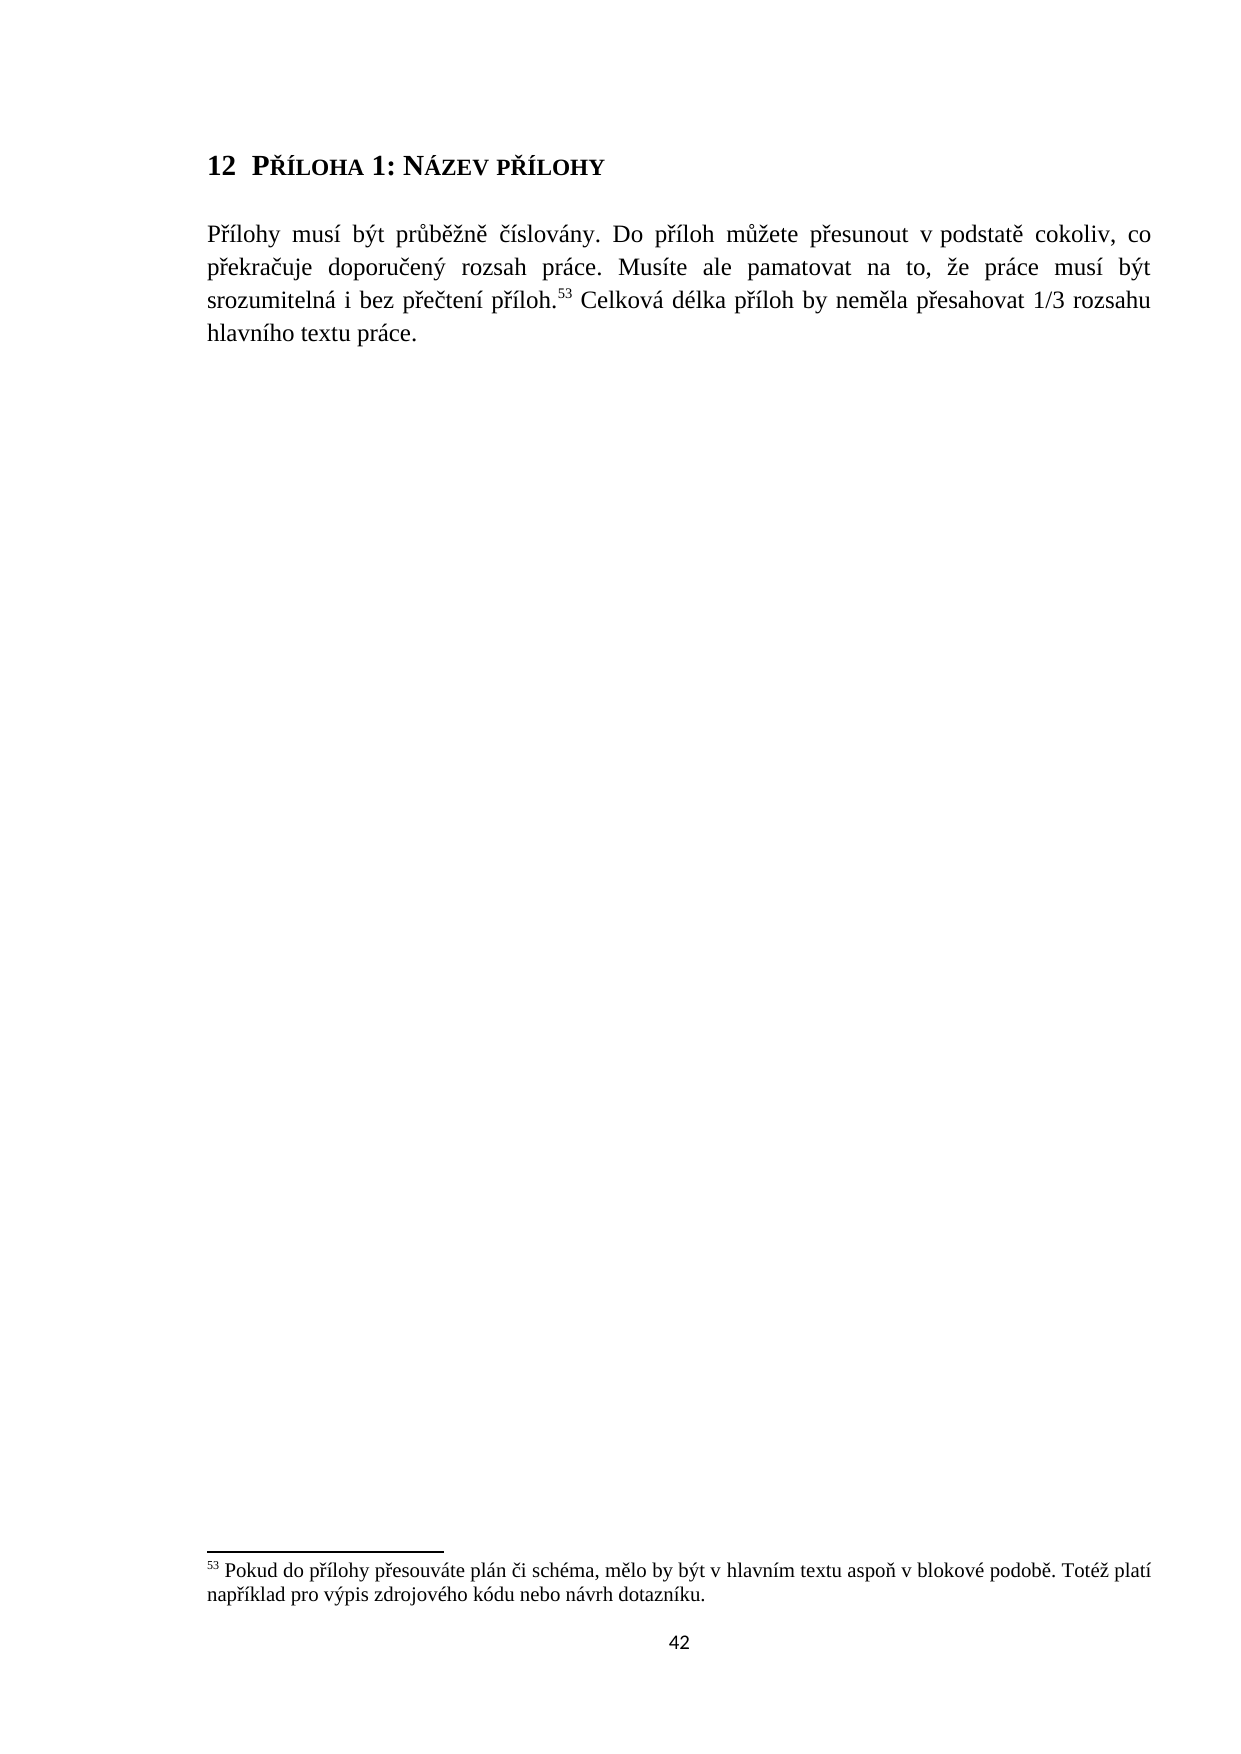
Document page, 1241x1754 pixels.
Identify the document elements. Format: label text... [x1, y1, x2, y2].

text Přílohy musí být průběžně číslovány. Do příloh můžete přesunout v podstatě cokoliv, co překračuje doporučený rozsah práce. Musíte ale pamatovat na to, že práce musí být srozumitelná i bez přečtení příloh. Celková délka příloh by neměla přesahovat 1/3 rozsahu hlavního textu práce. [207, 219, 1152, 347]
subtitle Příloha 1: Název přílohy [207, 148, 1152, 181]
